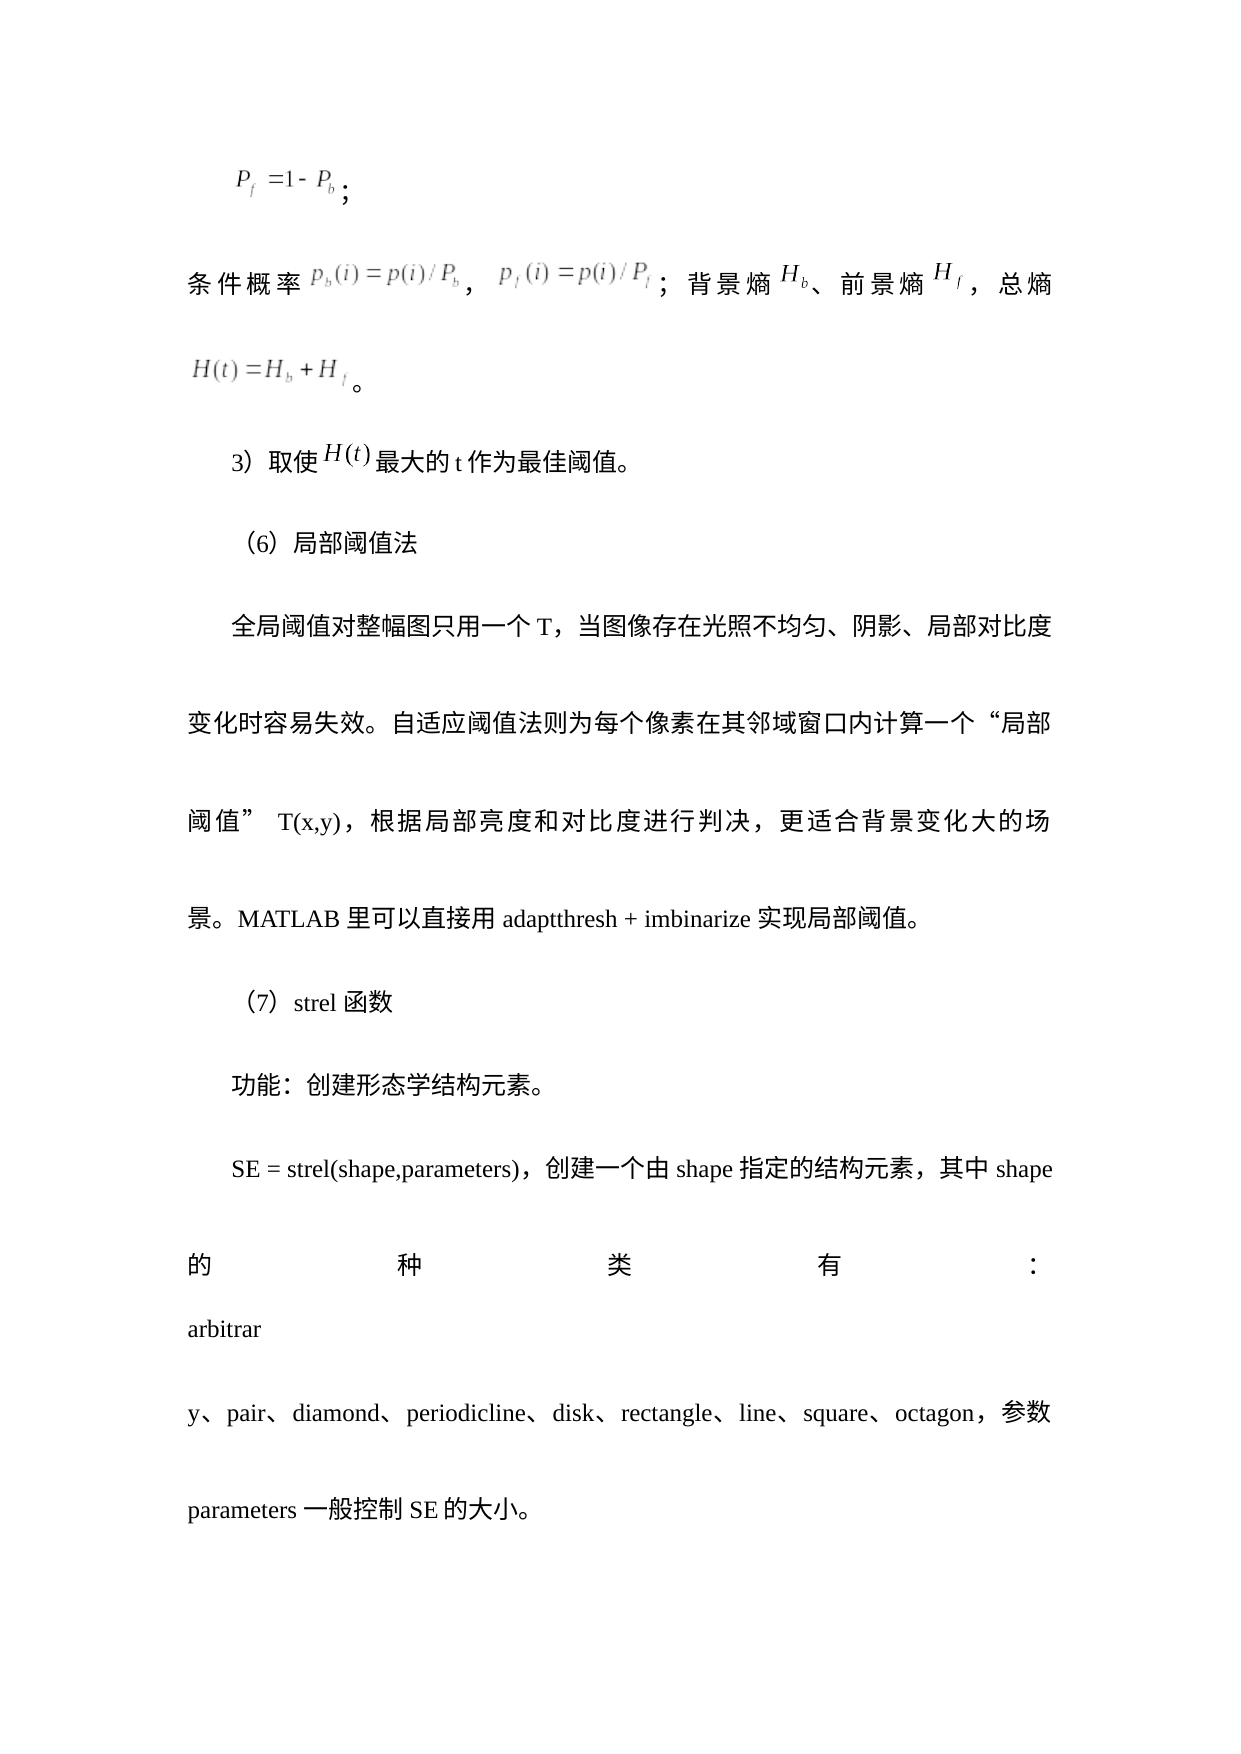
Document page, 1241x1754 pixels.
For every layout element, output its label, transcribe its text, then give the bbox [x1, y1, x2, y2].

list 全局阈值对整幅图只用一个T，当图像存在光照不均匀、阴影、局部对比度变化时容易失效。自适应阈值法则为每个像素在其邻域窗口内计算一个“局部阈值” T(x,y)，根据局部亮度和对比度进行判决，更适合背景变化大的场景。MATLAB 里可以直接用 adaptthresh + imbinarize 实现局部阈值。 [187, 592, 1053, 949]
list 功能：创建形态学结构元素。 [231, 1051, 1053, 1116]
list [231, 162, 1053, 227]
list SE = strel(shape,parameters)，创建一个由 shape 指定的结构元素，其中 shape 的种类有：arbitrary、pair、diamond、periodicline、disk、rectangle、line、square、octagon，参数 parameters 一般控制 SE的大小。 [187, 1134, 1053, 1540]
list 3）取使最大的t作为最佳阈值。 [231, 426, 1053, 491]
list （7）strel 函数 [187, 968, 1053, 1033]
list 条件概率，；背景熵、前景熵，总熵。 [187, 245, 1053, 408]
list （6）局部阈值法 [187, 509, 1053, 574]
